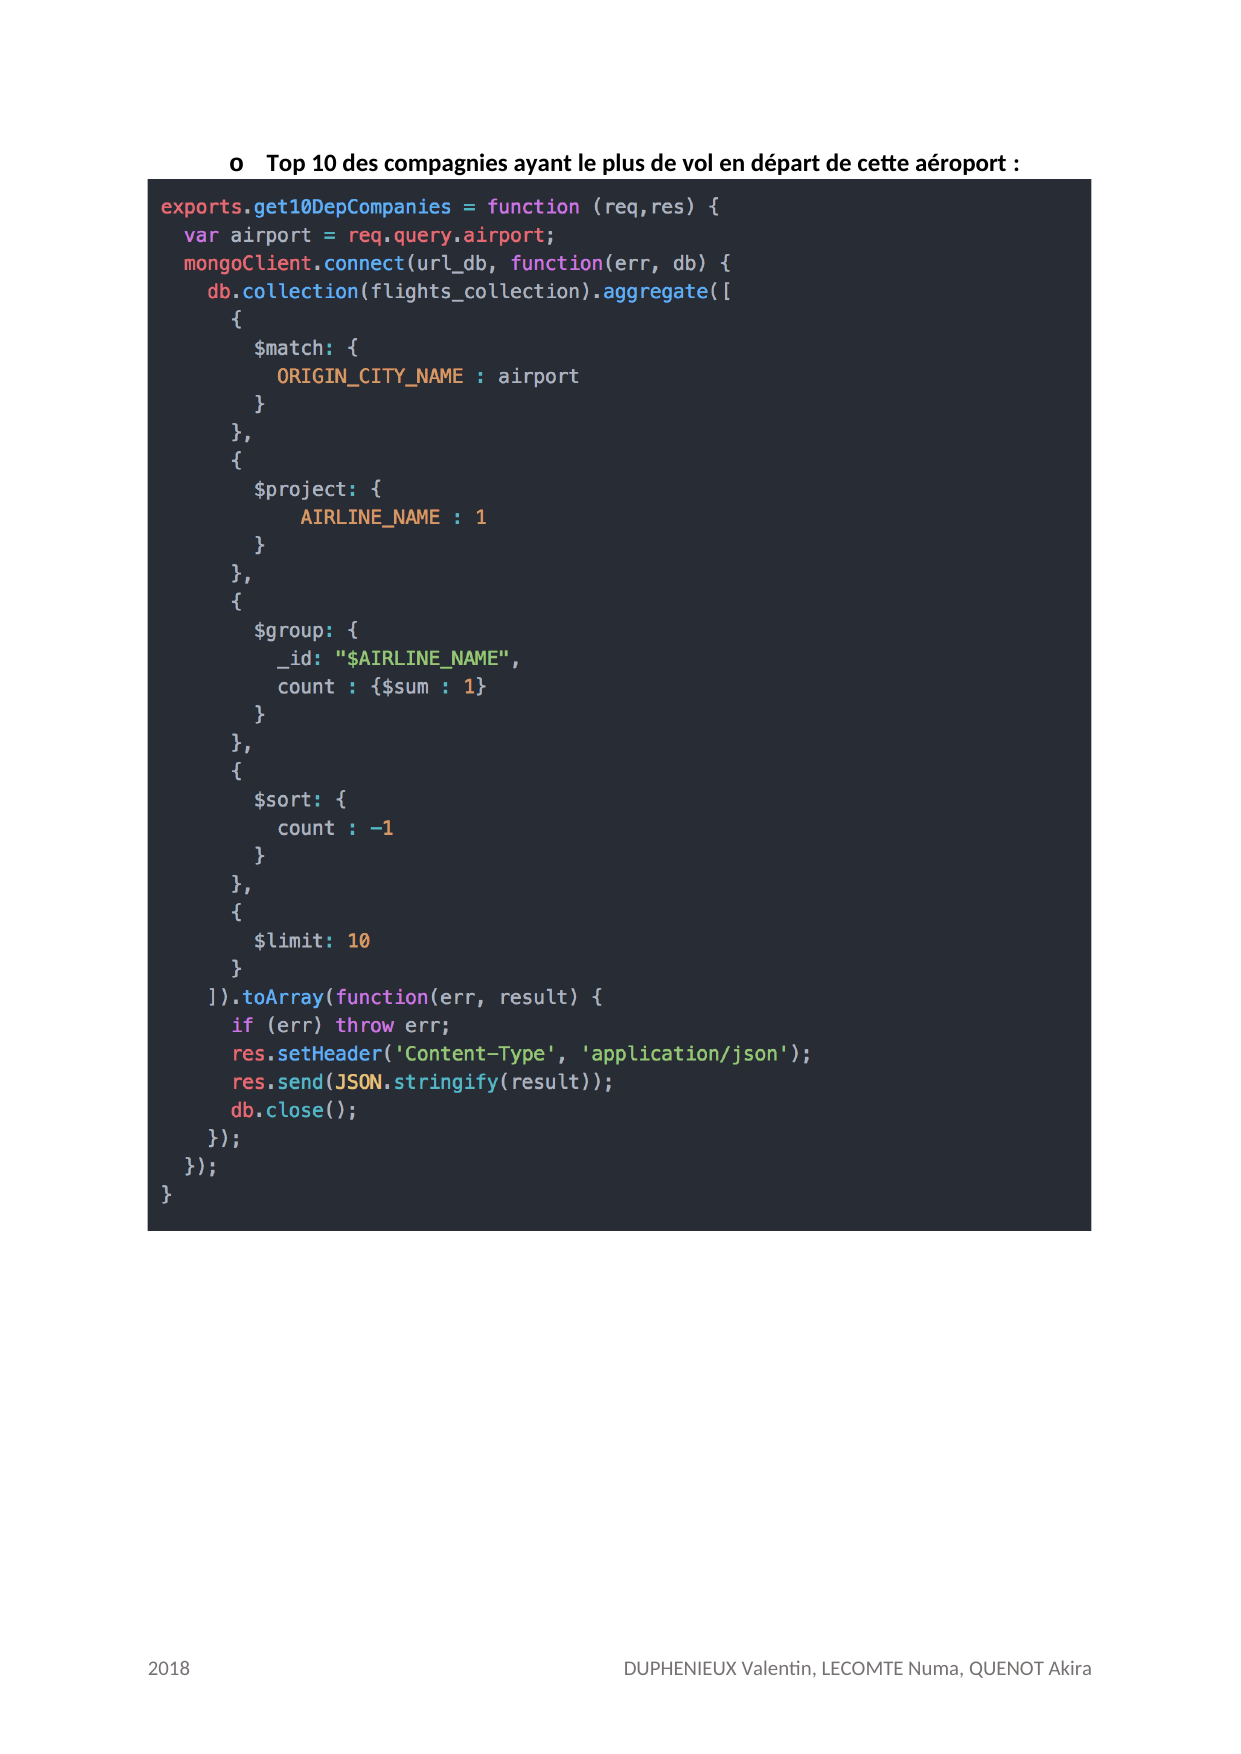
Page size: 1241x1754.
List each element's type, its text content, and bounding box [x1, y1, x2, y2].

picture [147, 179, 1092, 1231]
list Top 10 des compagnies ayant le plus de vol en départ de cette aéroport : [229, 148, 1093, 179]
